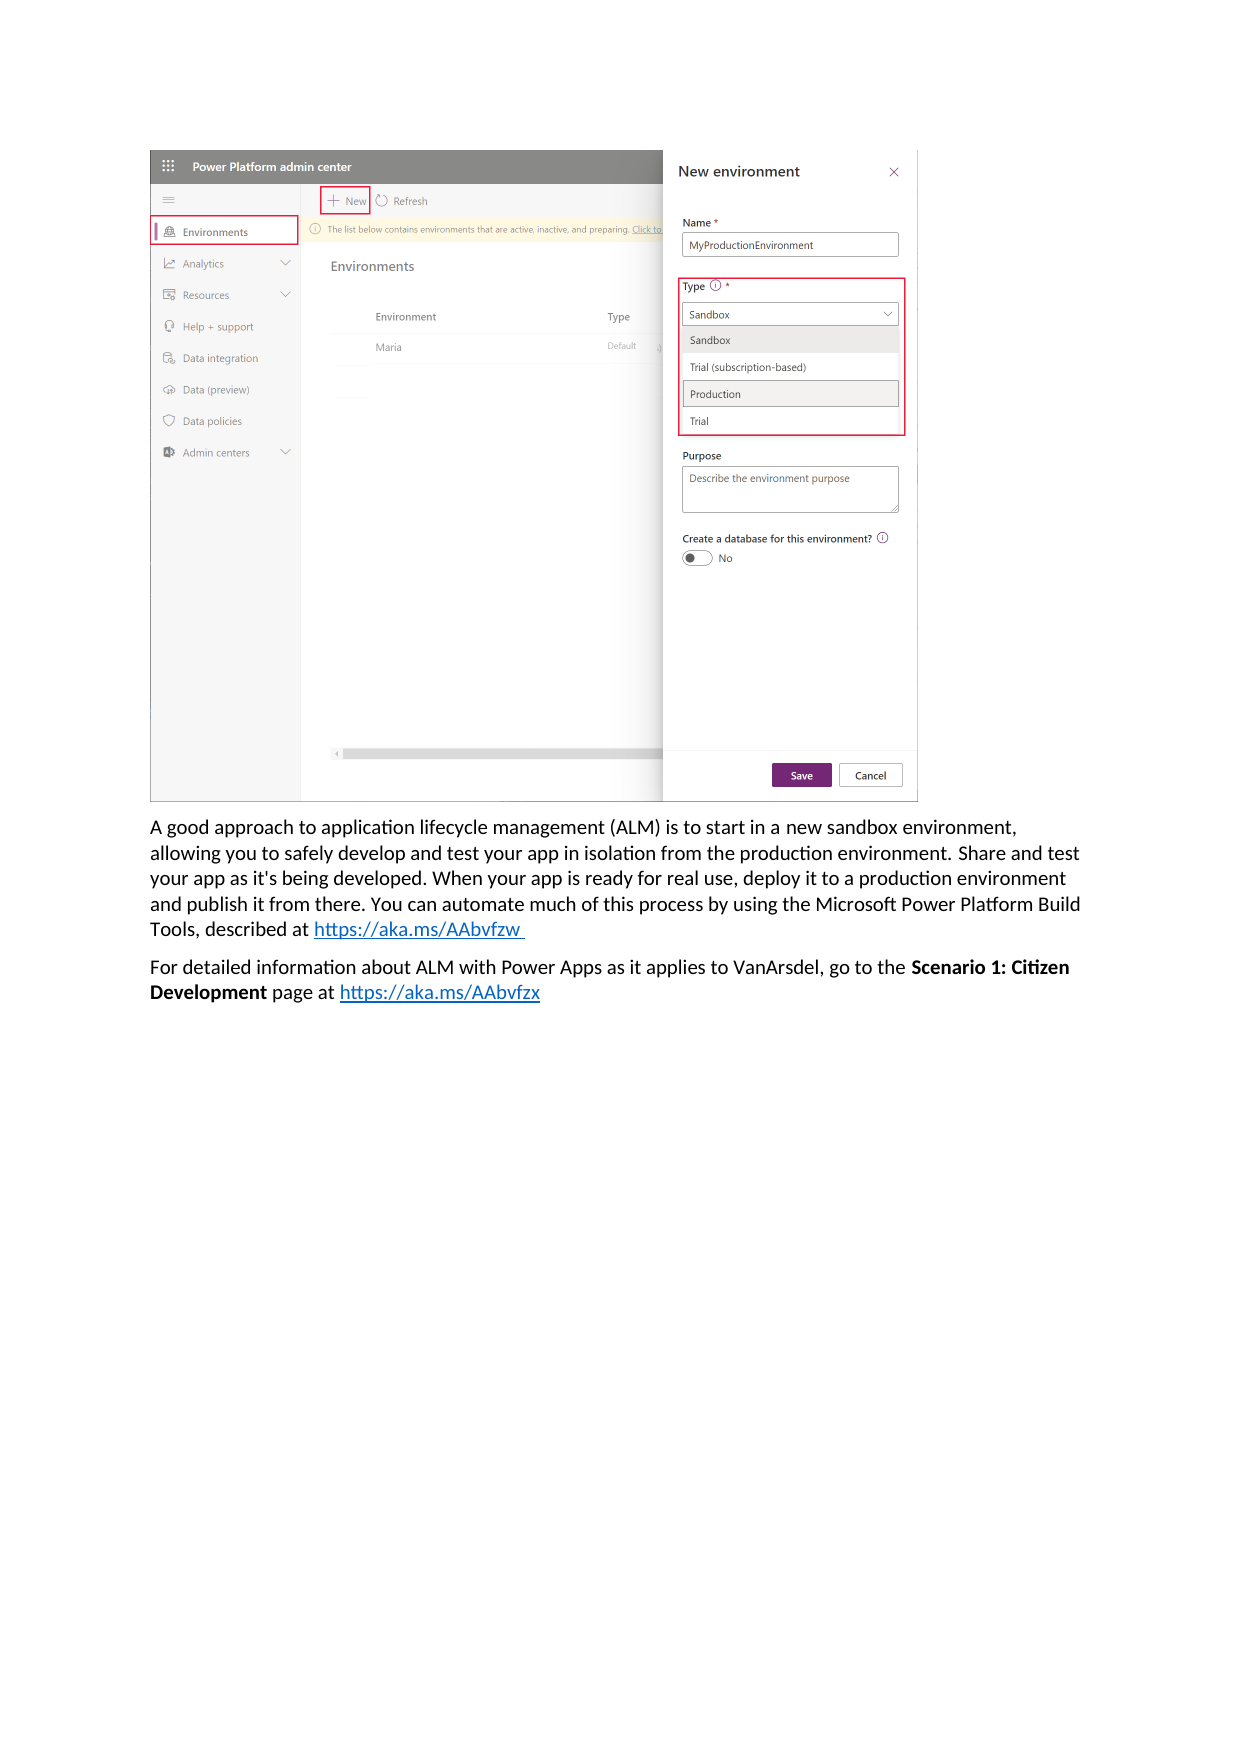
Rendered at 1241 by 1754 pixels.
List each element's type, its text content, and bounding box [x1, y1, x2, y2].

picture [150, 150, 918, 802]
text For detailed information about ALM with Power Apps as it applies to VanArsdel, go to the Scenario 1: Citizen Development page at https://aka.ms/AAbvfzx [150, 954, 1090, 1005]
text A good approach to application lifecycle management (ALM) is to start in a new sandbox environment, allowing you to safely develop and test your app in isolation from the production environment. Share and test your app as it's being developed. When your app is ready for real use, deploy it to a production environment and publish it from there. You can automate much of this process by using the Microsoft Power Platform Build Tools, described at https://aka.ms/AAbvfzw [150, 814, 1090, 942]
